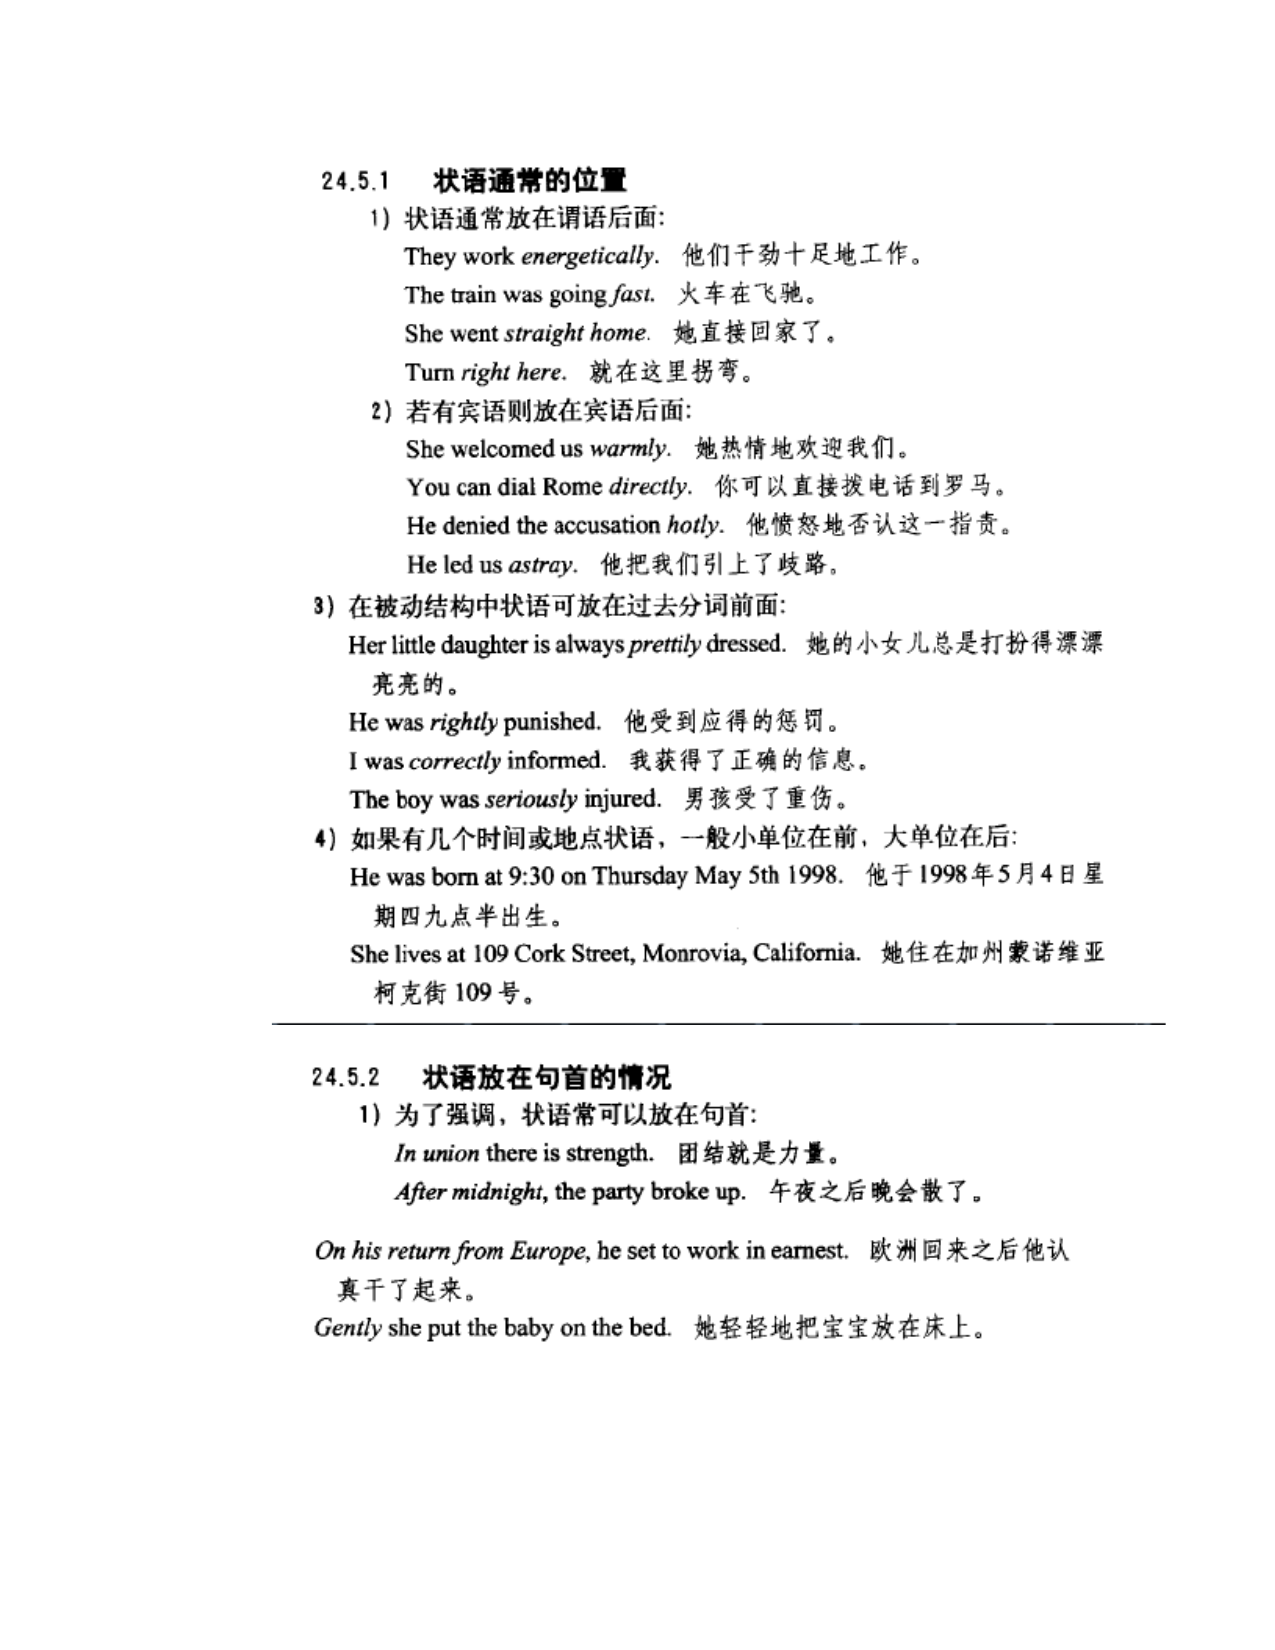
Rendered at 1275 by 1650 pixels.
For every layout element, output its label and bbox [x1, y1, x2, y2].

picture [271, 583, 1166, 1025]
picture [271, 150, 1072, 580]
picture [271, 1229, 1135, 1348]
picture [271, 1060, 1057, 1225]
